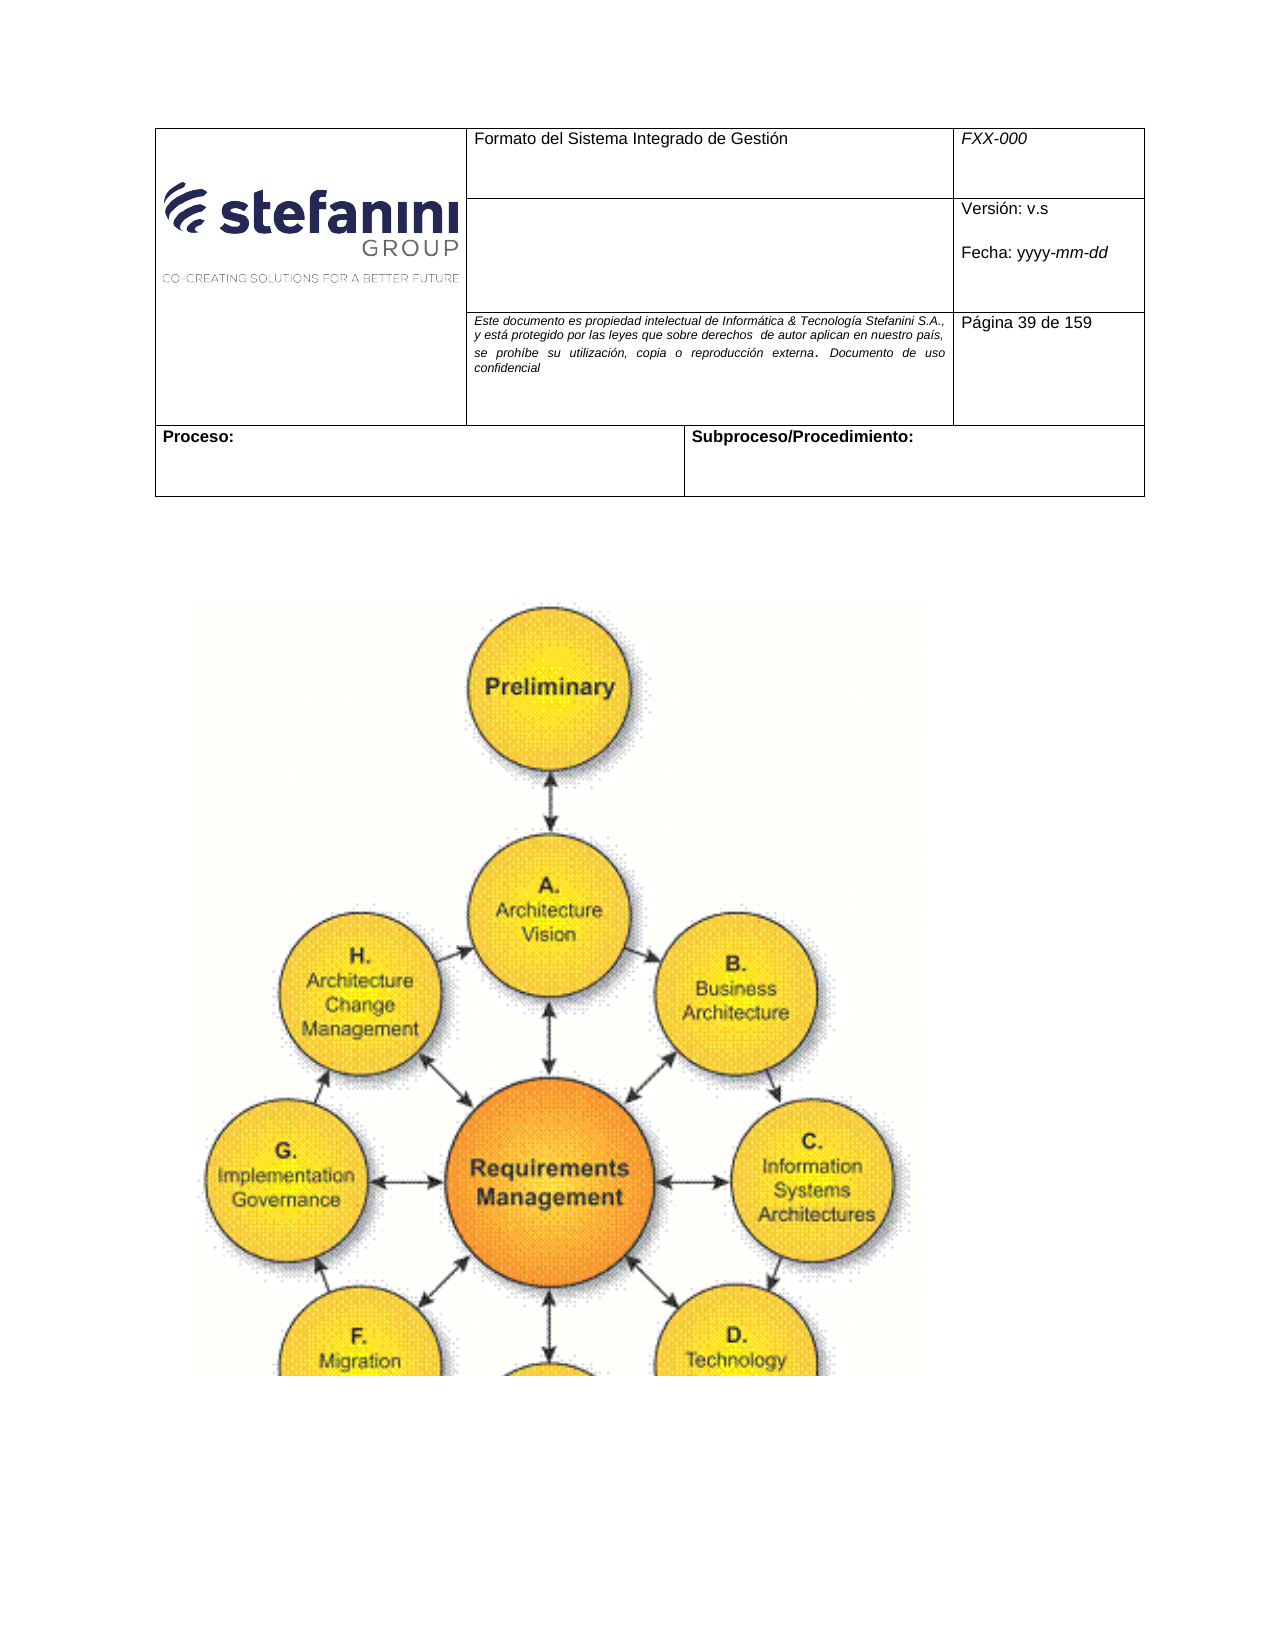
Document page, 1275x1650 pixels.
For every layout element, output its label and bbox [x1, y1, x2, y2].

picture [196, 599, 919, 1376]
picture [162, 182, 460, 286]
